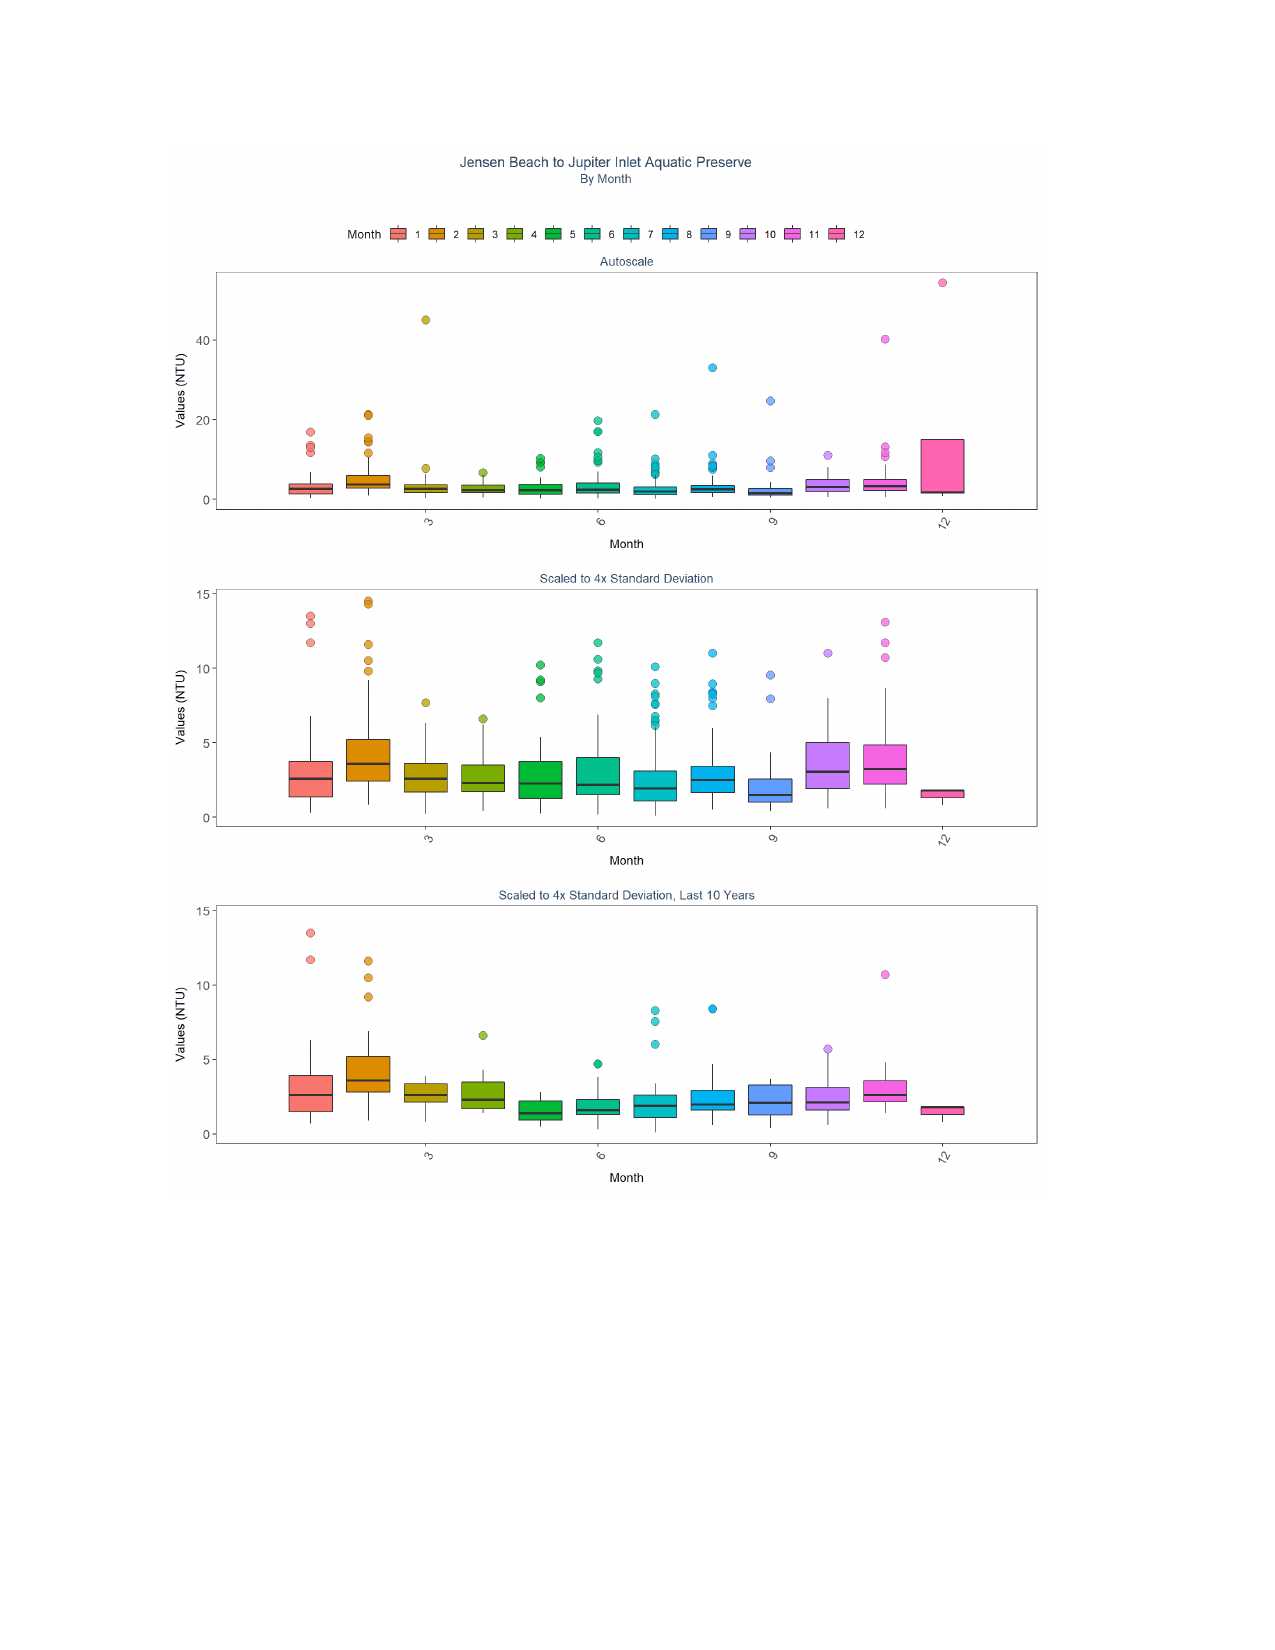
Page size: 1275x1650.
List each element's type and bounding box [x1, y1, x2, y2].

picture [168, 150, 1044, 1200]
